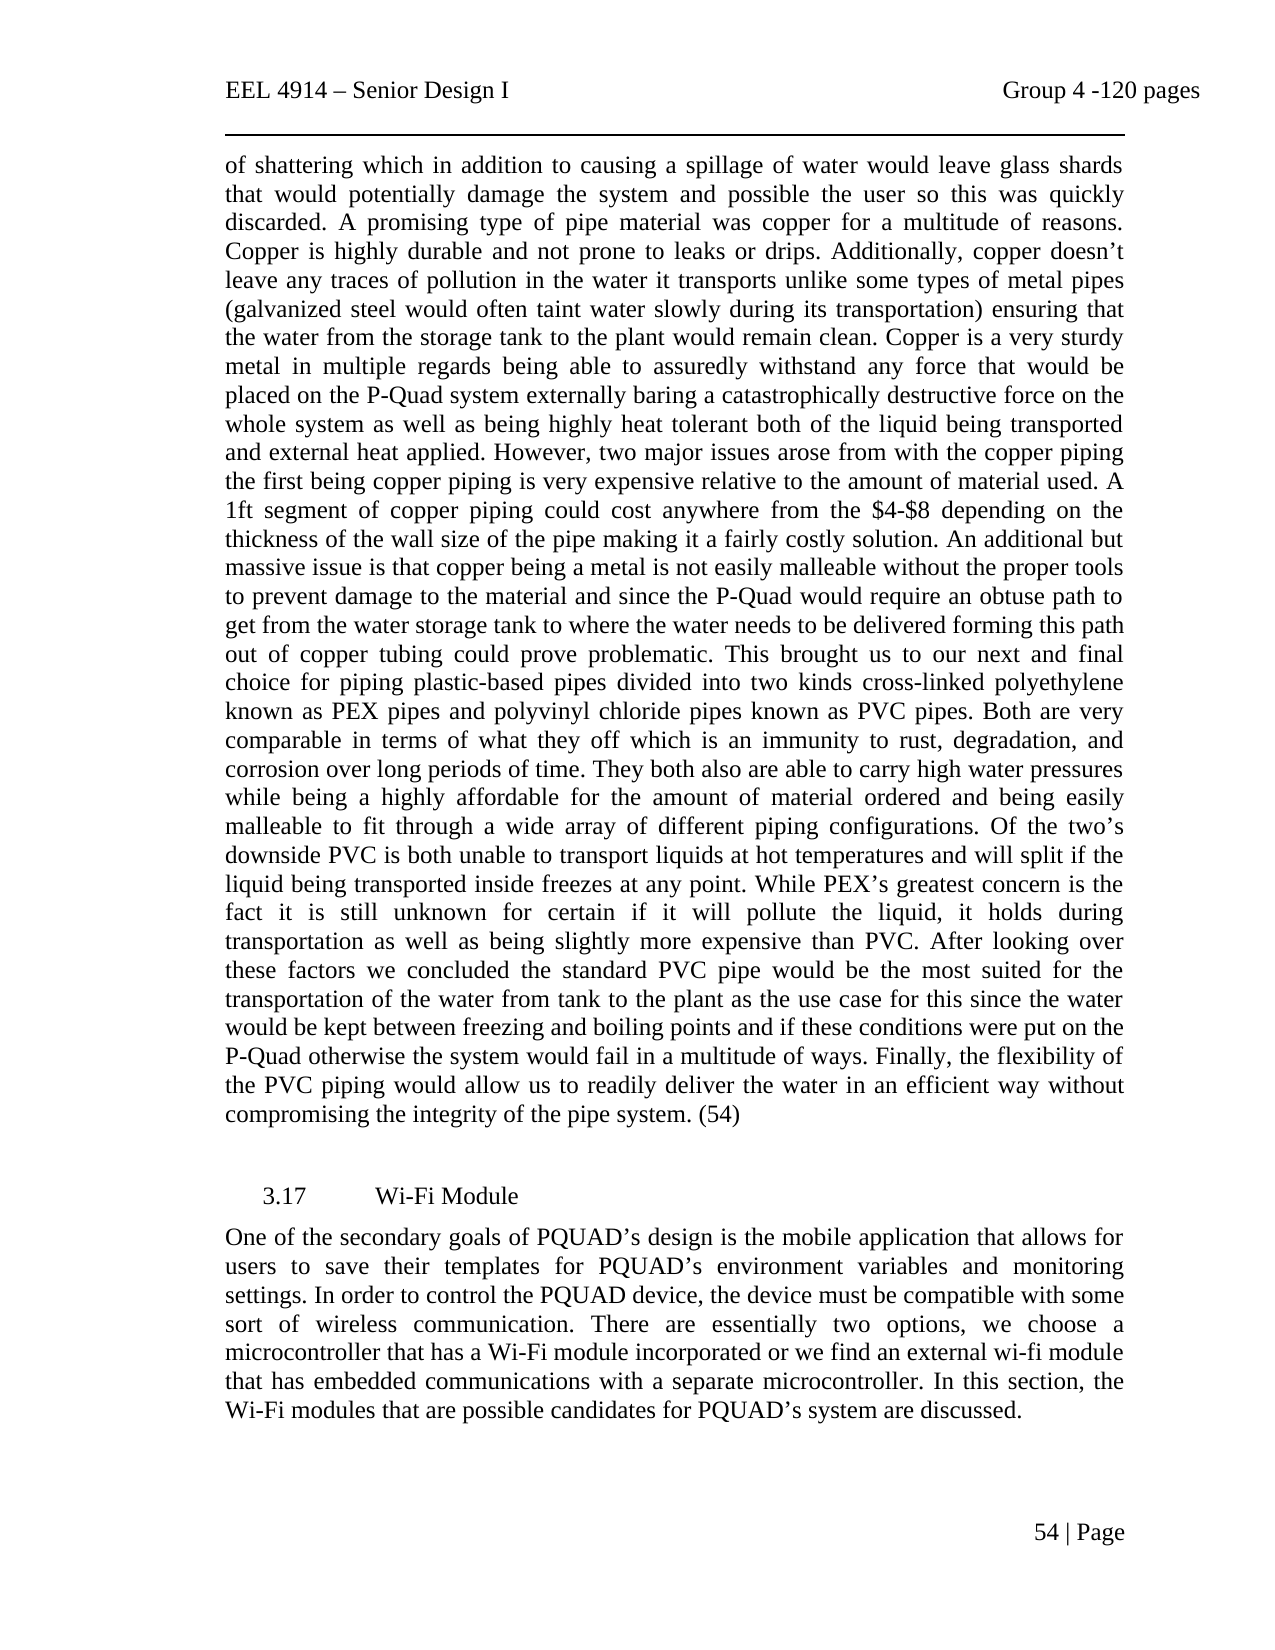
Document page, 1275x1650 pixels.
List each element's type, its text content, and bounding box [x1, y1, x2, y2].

text One of the secondary goals of PQUAD’s design is the mobile application that allows for users to save their templates for PQUAD’s environment variables and monitoring settings. In order to control the PQUAD device, the device must be compatible with some sort of wireless communication. There are essentially two options, we choose a microcontroller that has a Wi-Fi module incorporated or we find an external wi-fi module that has embedded communications with a separate microcontroller. In this section, the Wi-Fi modules that are possible candidates for PQUAD’s system are discussed. [225, 1222, 1125, 1424]
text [225, 150, 1125, 1127]
subtitle Wi-Fi Module [262, 1181, 1125, 1210]
